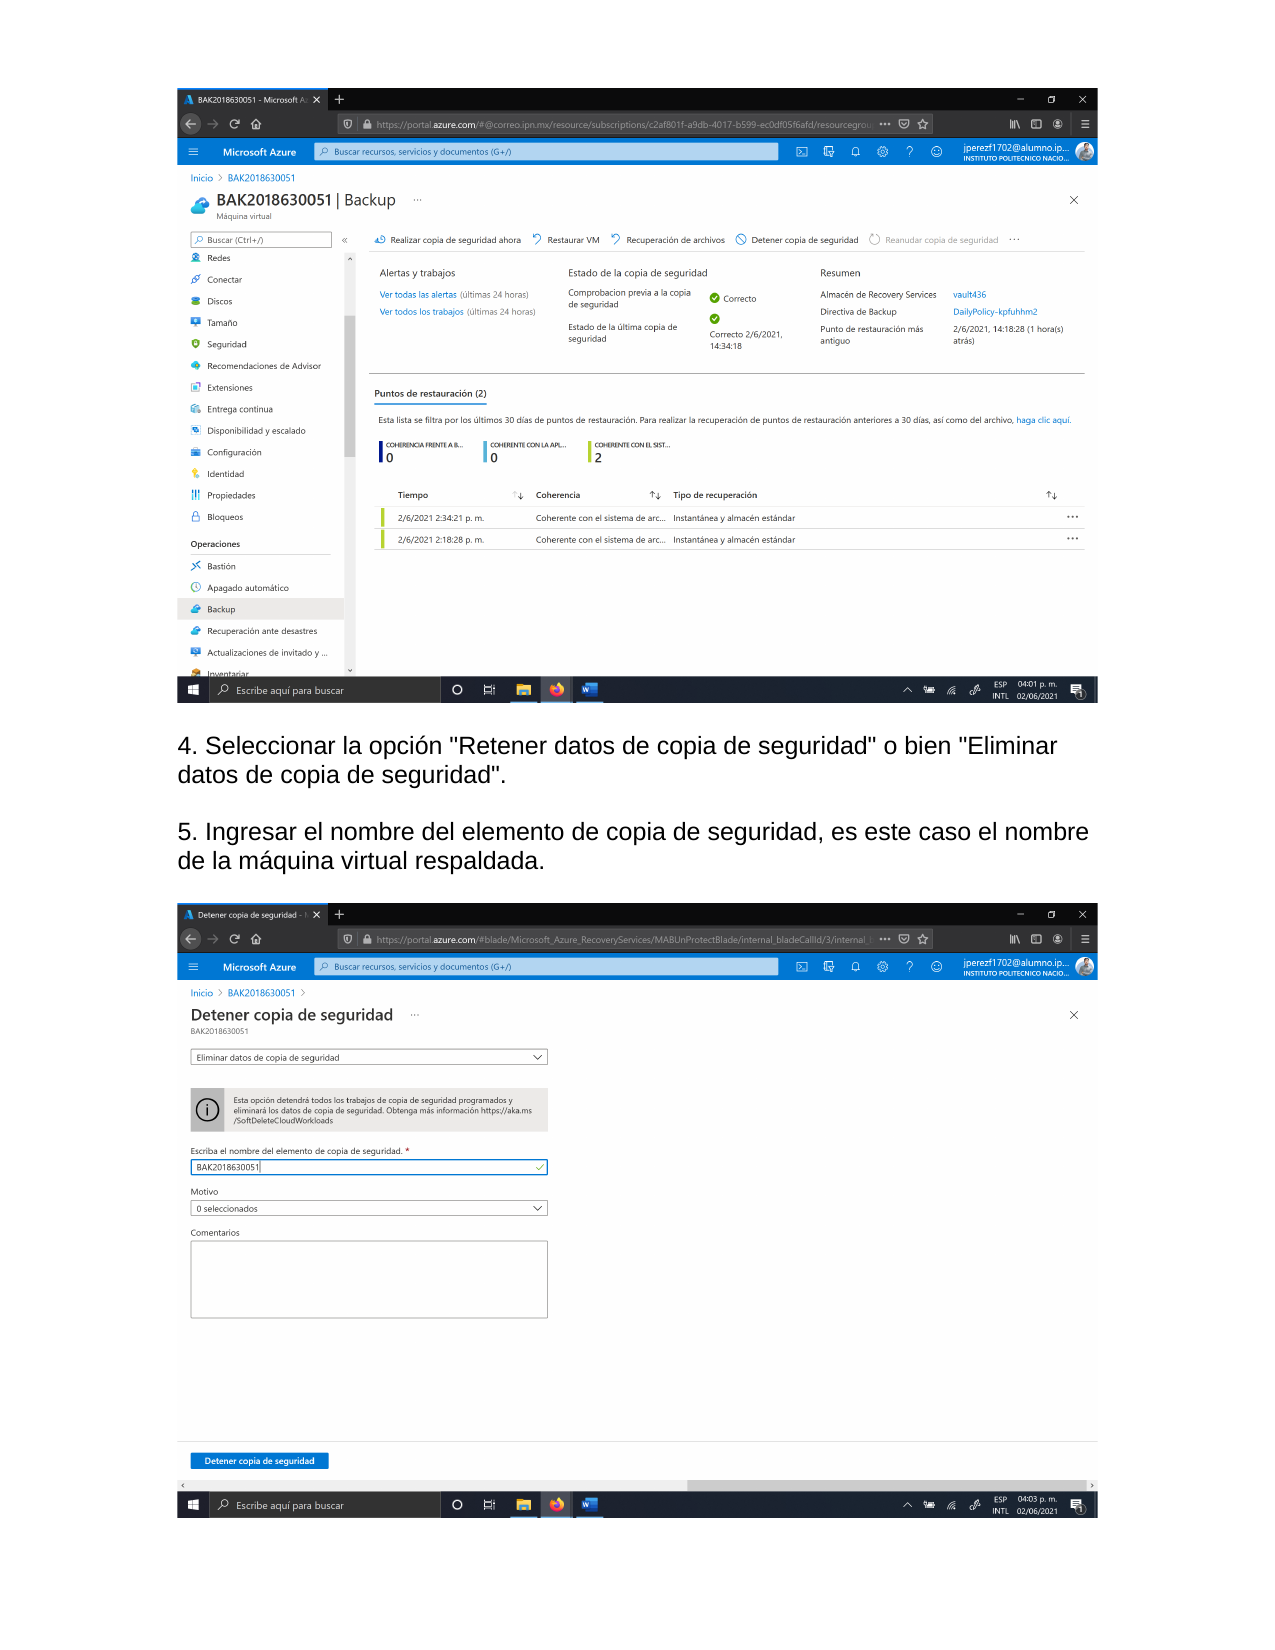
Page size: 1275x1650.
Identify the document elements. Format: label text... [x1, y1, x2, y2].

picture [177, 903, 1098, 1518]
picture [177, 88, 1098, 703]
text 5. Ingresar el nombre del elemento de copia de seguridad, es este caso el nombre de la máquina virtual respaldada. [177, 817, 1098, 875]
text 4. Seleccionar la opción "Retener datos de copia de seguridad" o bien "Eliminar datos de copia de seguridad". [177, 731, 1098, 789]
